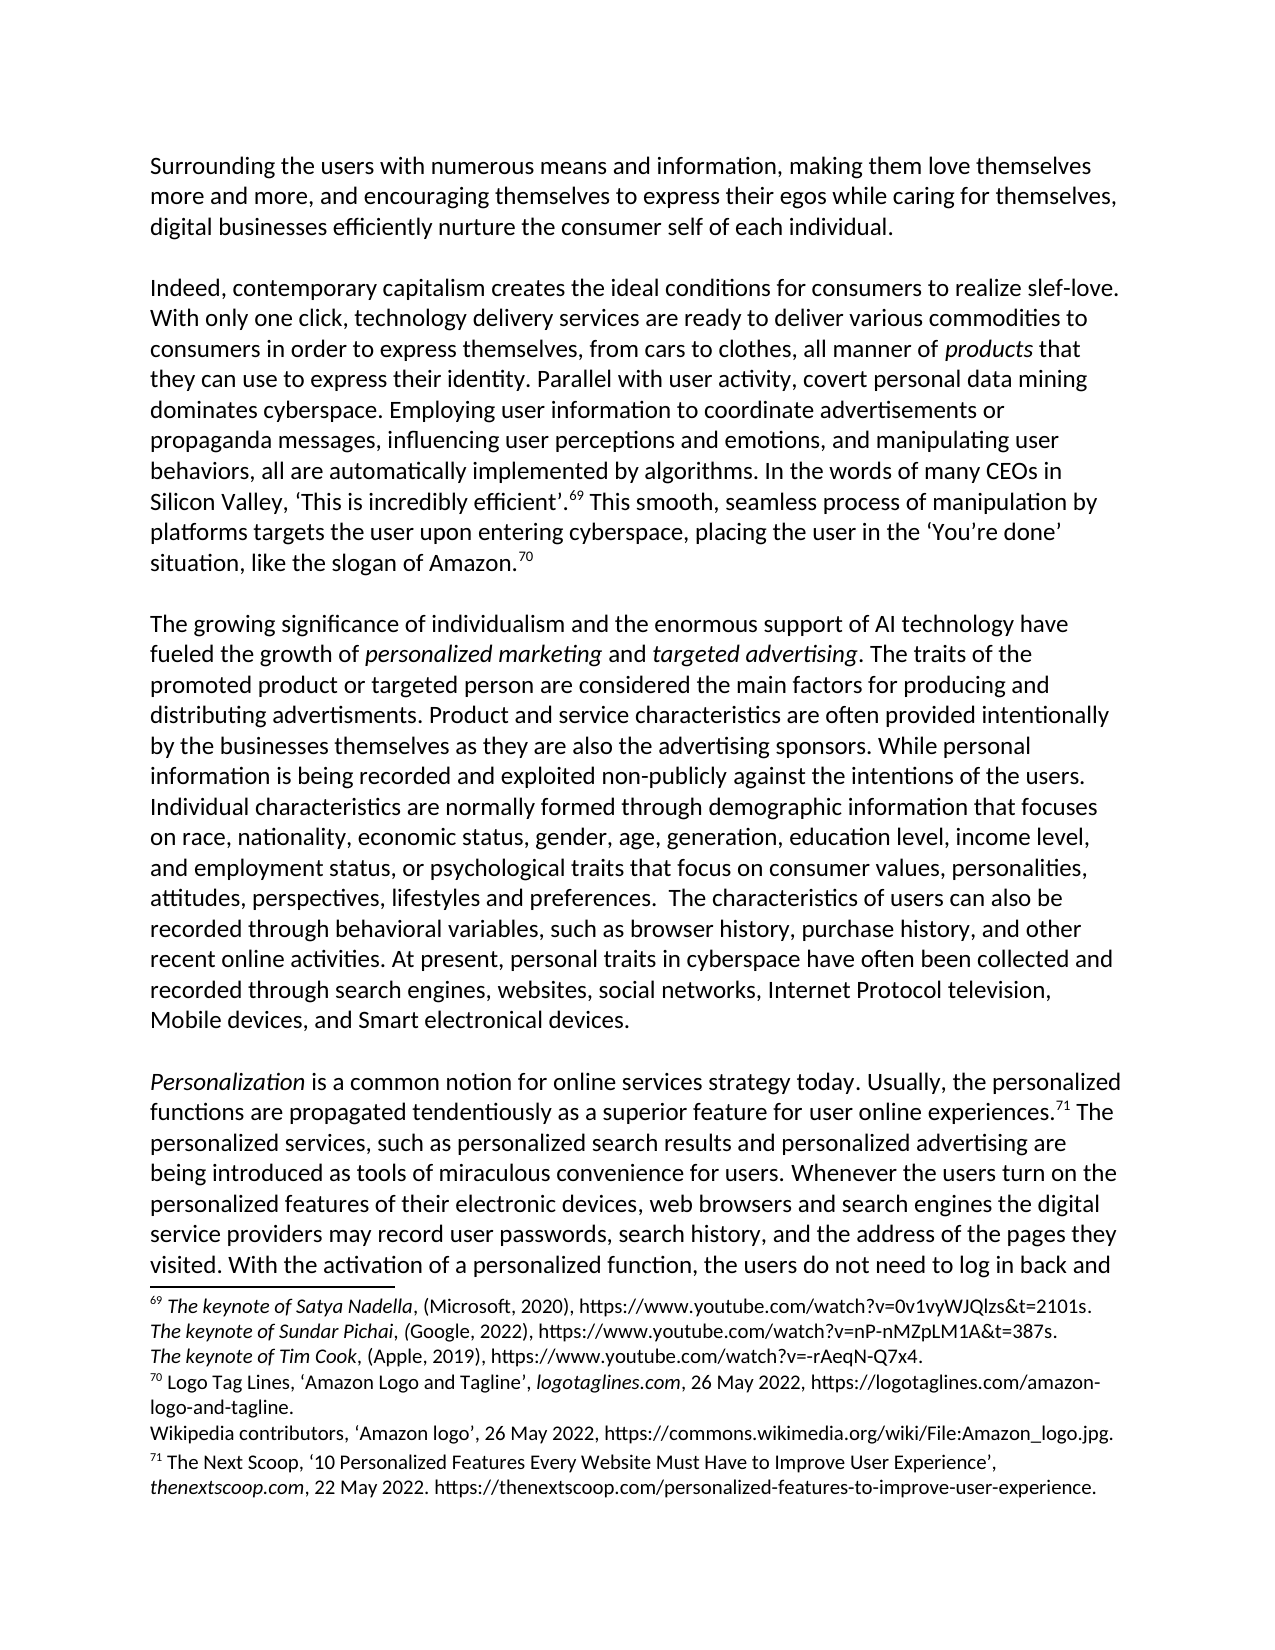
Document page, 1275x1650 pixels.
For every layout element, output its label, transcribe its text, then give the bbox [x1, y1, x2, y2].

text The growing significance of individualism and the enormous support of AI technology have fueled the growth of personalized marketing and targeted advertising. The traits of the promoted product or targeted person are considered the main factors for producing and distributing advertisments. Product and service characteristics are often provided intentionally by the businesses themselves as they are also the advertising sponsors. While personal information is being recorded and exploited non-publicly against the intentions of the users. Individual characteristics are normally formed through demographic information that focuses on race, nationality, economic status, gender, age, generation, education level, income level, and employment status, or psychological traits that focus on consumer values, personalities, attitudes, perspectives, lifestyles and preferences. The characteristics of users can also be recorded through behavioral variables, such as browser history, purchase history, and other recent online activities. At present, personal traits in cyberspace have often been collected and recorded through search engines, websites, social networks, Internet Protocol television, Mobile devices, and Smart electronical devices. [150, 608, 1125, 1035]
text Indeed, contemporary capitalism creates the ideal conditions for consumers to realize slef-love. With only one click, technology delivery services are ready to deliver various commodities to consumers in order to express themselves, from cars to clothes, all manner of products that they can use to express their identity. Parallel with user activity, covert personal data mining dominates cyberspace. Employing user information to coordinate advertisements or propaganda messages, influencing user perceptions and emotions, and manipulating user behaviors, all are automatically implemented by algorithms. In the words of many CEOs in Silicon Valley, ‘This is incredibly efficient’. This smooth, seamless process of manipulation by platforms targets the user upon entering cyberspace, placing the user in the ‘You’re done’ situation, like the slogan of Amazon. [150, 272, 1125, 577]
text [150, 1066, 1125, 1279]
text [150, 150, 1125, 242]
